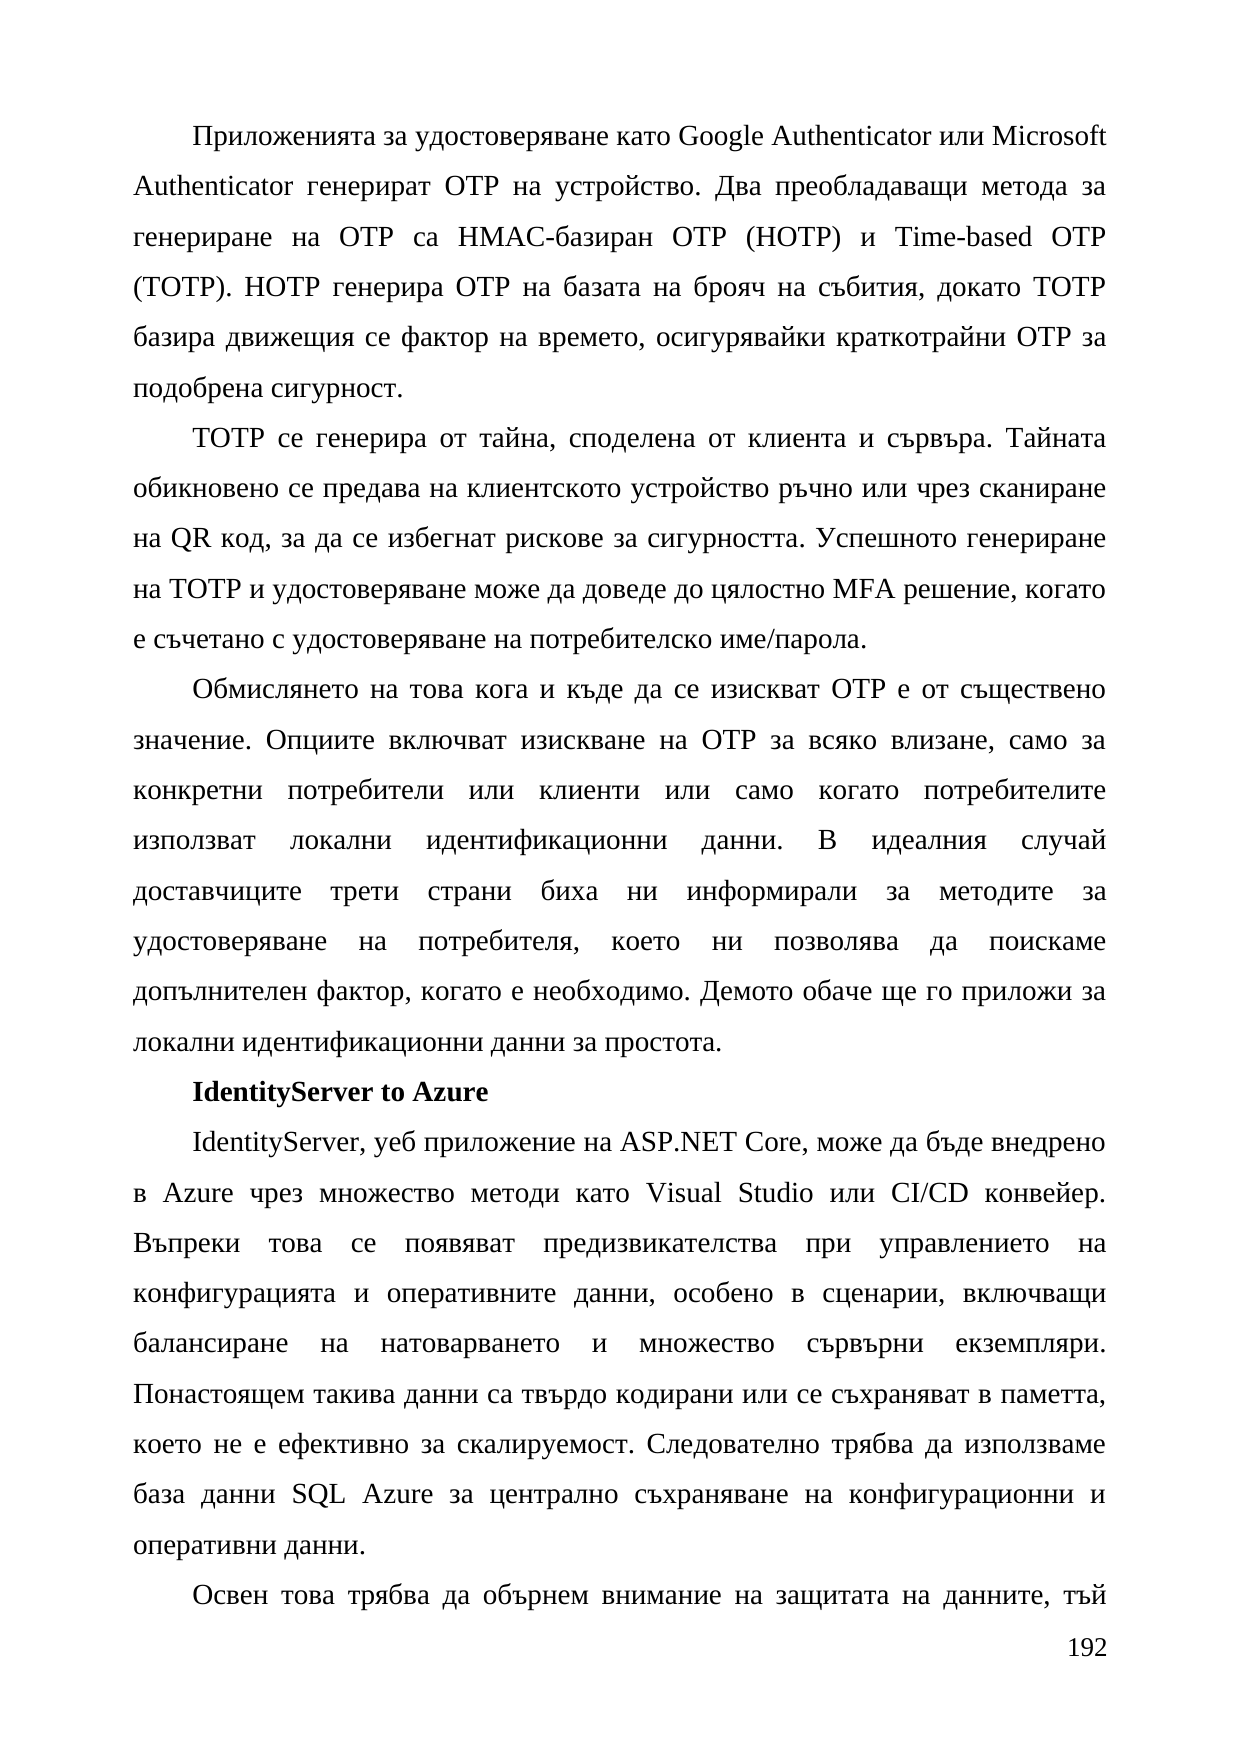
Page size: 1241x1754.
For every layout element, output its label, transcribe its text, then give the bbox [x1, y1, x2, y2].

text Обмислянето на това кога и къде да се изискват OTP е от съществено значение. Опциите включват изискване на OTP за всяко влизане, само за конкретни потребители или клиенти или само когато потребителите използват локални идентификационни данни. В идеалния случай доставчиците трети страни биха ни информирали за методите за удостоверяване на потребителя, което ни позволява да поискаме допълнителен фактор, когато е необходимо. Демото обаче ще го приложи за локални идентификационни данни за простота. [133, 672, 1107, 1057]
text IdentityServer to Azure [133, 1074, 1107, 1108]
text IdentityServer, уеб приложение на ASP.NET Core, може да бъде внедрено в Azure чрез множество методи като Visual Studio или CI/CD конвейер. Въпреки това се появяват предизвикателства при управлението на конфигурацията и оперативните данни, особено в сценарии, включващи балансиране на натоварването и множество сървърни екземпляри. Понастоящем такива данни са твърдо кодирани или се съхраняват в паметта, което не е ефективно за скалируемост. Следователно трябва да използваме база данни SQL Azure за централно съхраняване на конфигурационни и оперативни данни. [133, 1124, 1107, 1560]
text Приложенията за удостоверяване като Google Authenticator или Microsoft Authenticator генерират OTP на устройство. Два преобладаващи метода за генериране на OTP са HMAC-базиран OTP (HOTP) и Time-based OTP (TOTP). HOTP генерира OTP на базата на брояч на събития, докато TOTP базира движещия се фактор на времето, осигурявайки краткотрайни OTP за подобрена сигурност. [133, 118, 1107, 403]
text TOTP се генерира от тайна, споделена от клиента и сървъра. Тайната обикновено се предава на клиентското устройство ръчно или чрез сканиране на QR код, за да се избегнат рискове за сигурността. Успешното генериране на TOTP и удостоверяване може да доведе до цялостно MFA решение, когато е съчетано с удостоверяване на потребителско име/парола. [133, 420, 1107, 655]
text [133, 1577, 1107, 1611]
